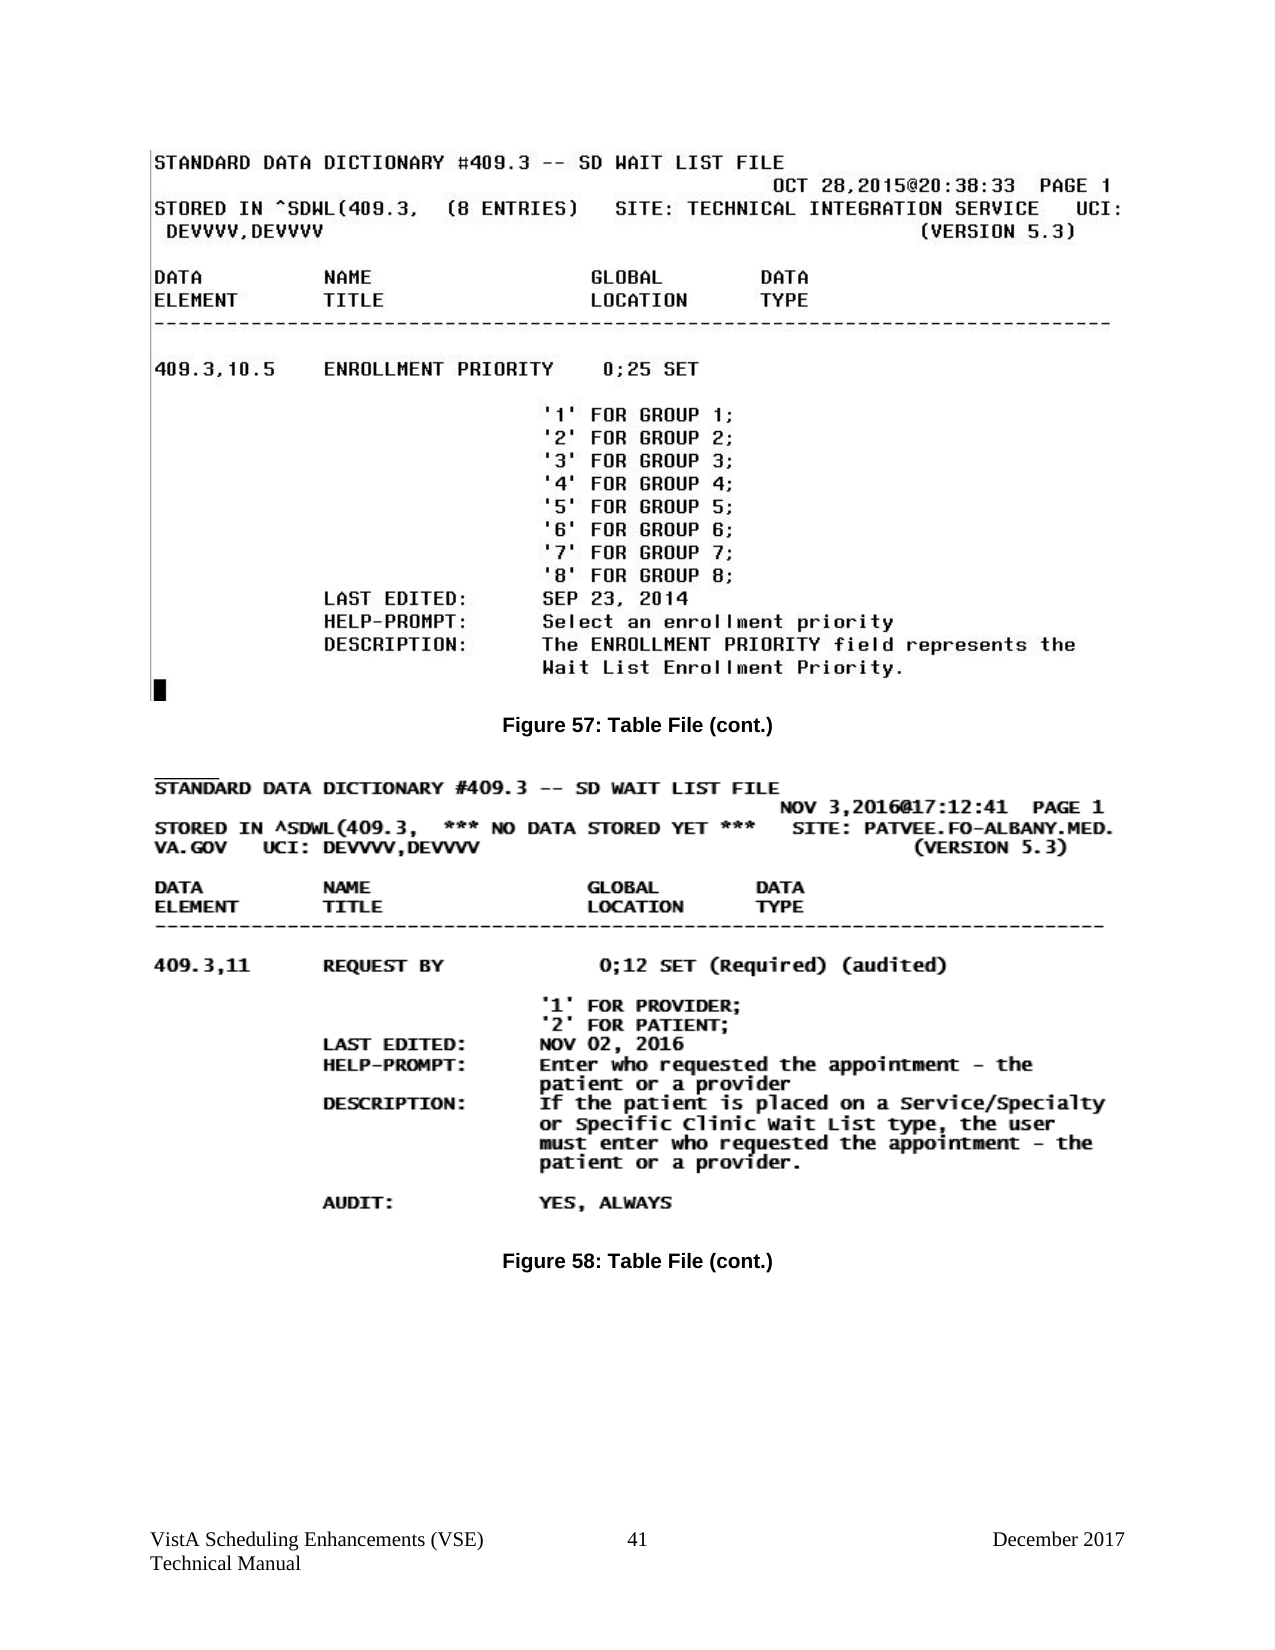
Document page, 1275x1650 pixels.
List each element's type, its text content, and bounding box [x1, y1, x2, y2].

picture [150, 778, 1125, 1237]
picture [150, 150, 1125, 701]
